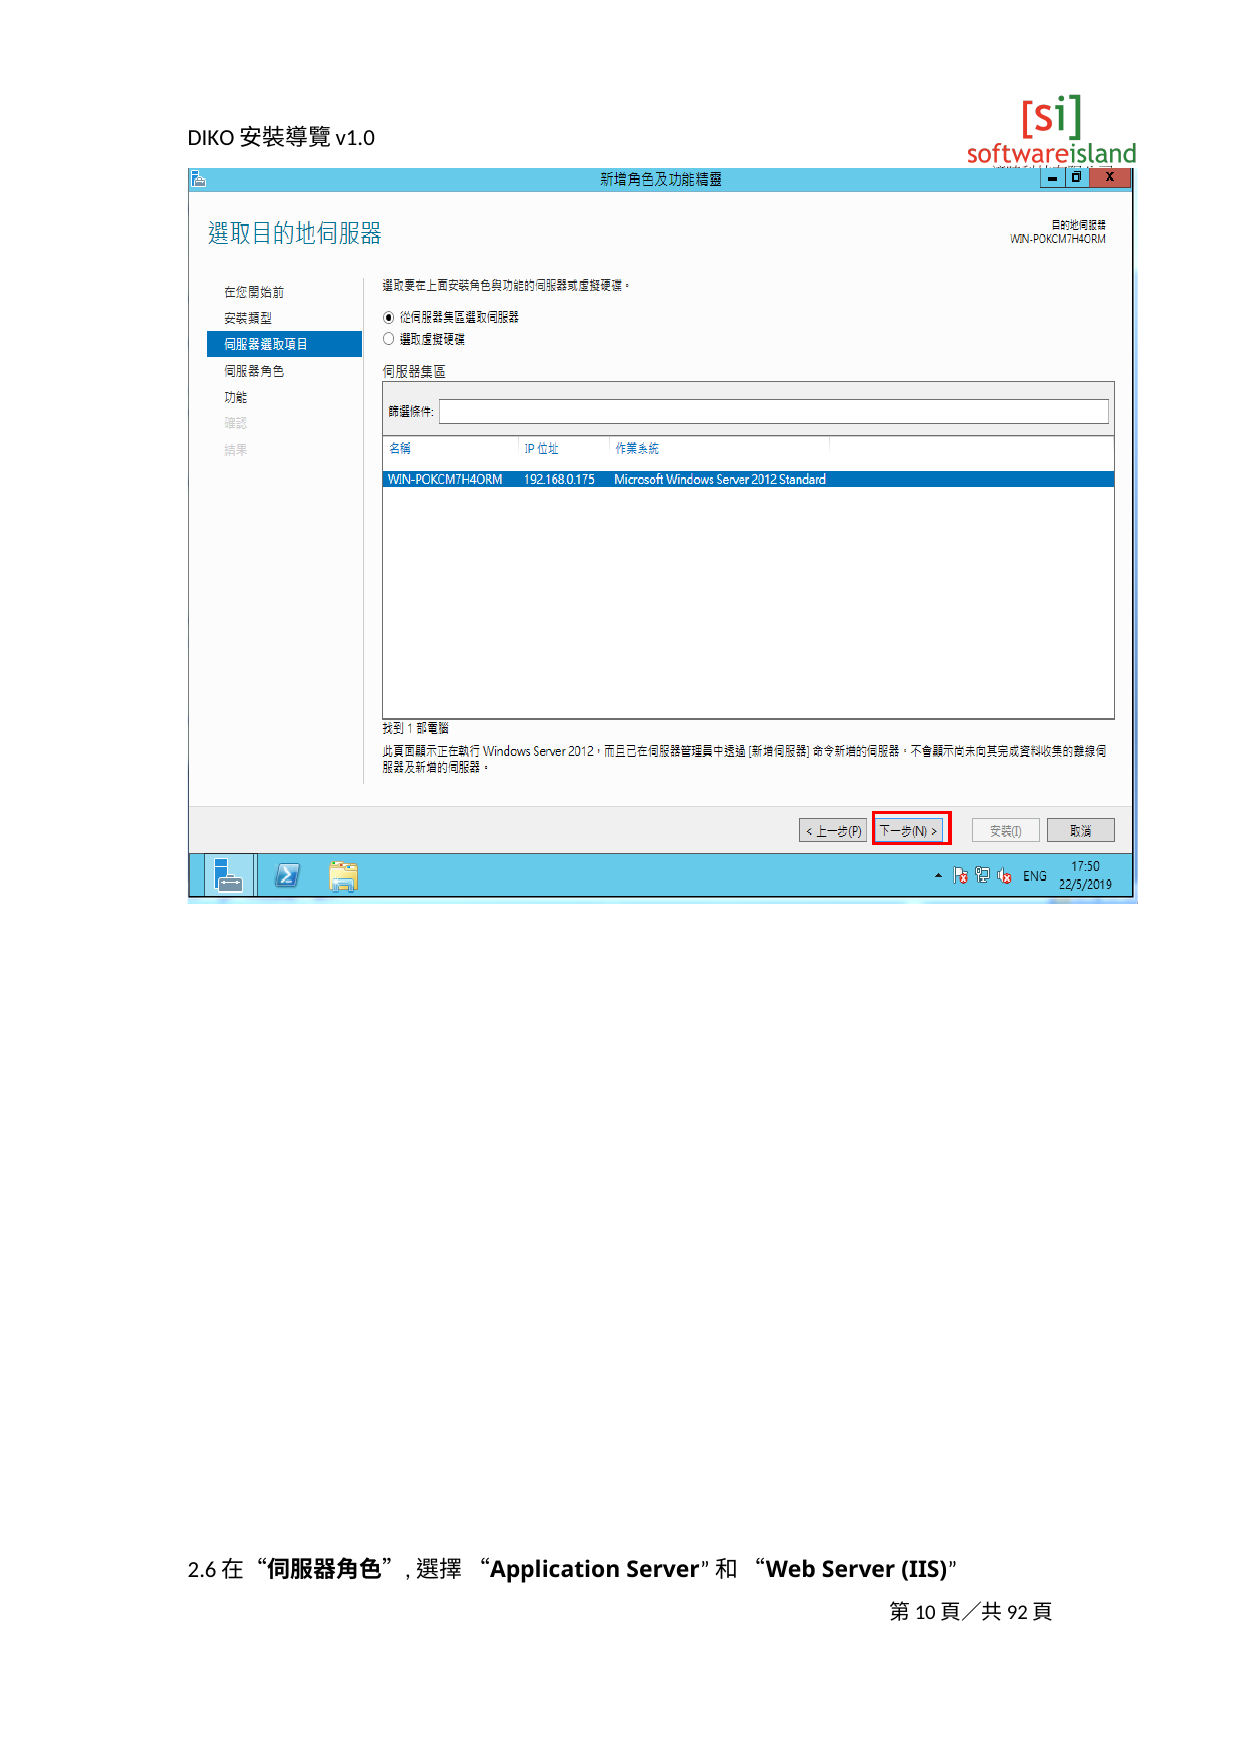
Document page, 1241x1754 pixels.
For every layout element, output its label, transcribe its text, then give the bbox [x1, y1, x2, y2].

text 2.6 在“伺服器角色”, 選擇 “Application Server” 和 “Web Server (IIS)” [187, 1549, 1053, 1586]
picture [187, 89, 1138, 904]
